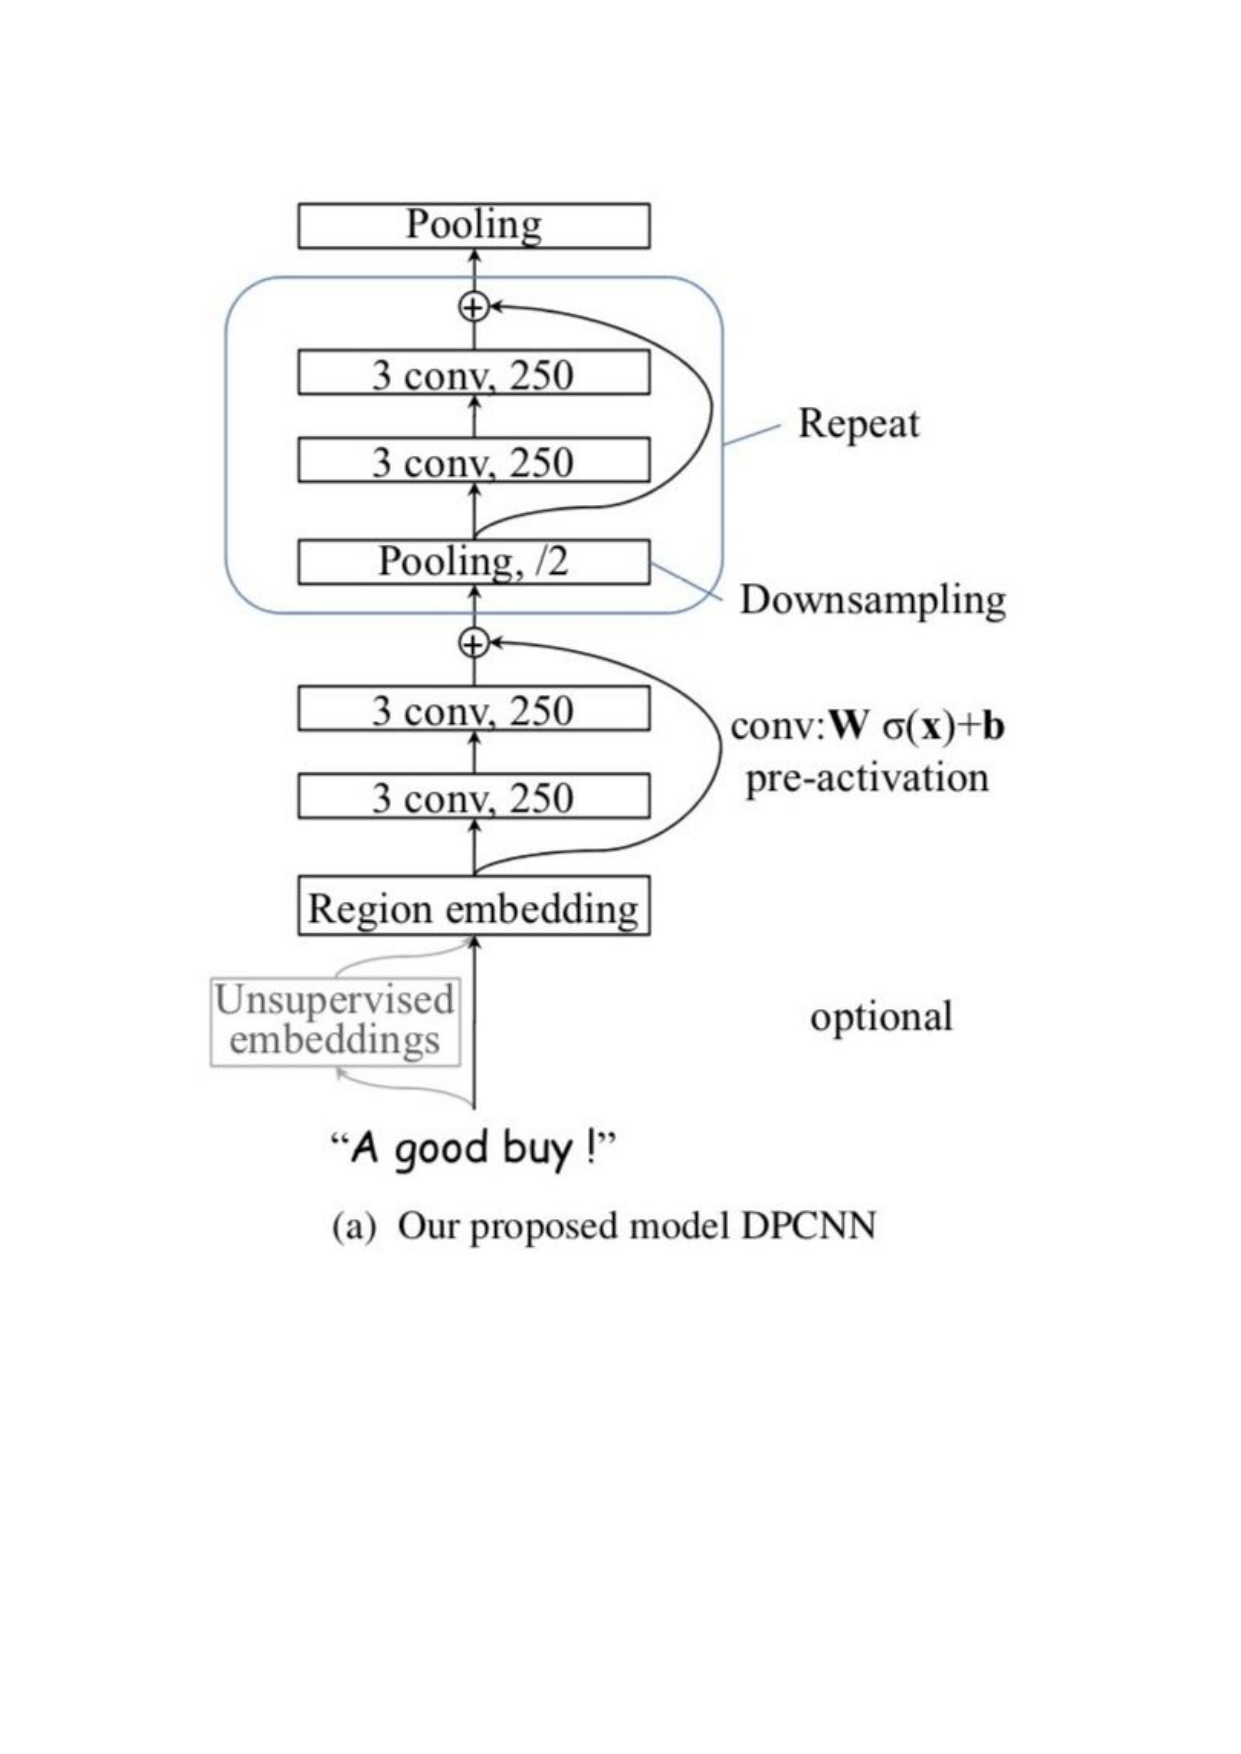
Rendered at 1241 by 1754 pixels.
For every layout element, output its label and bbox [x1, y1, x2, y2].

picture [187, 173, 1053, 1255]
